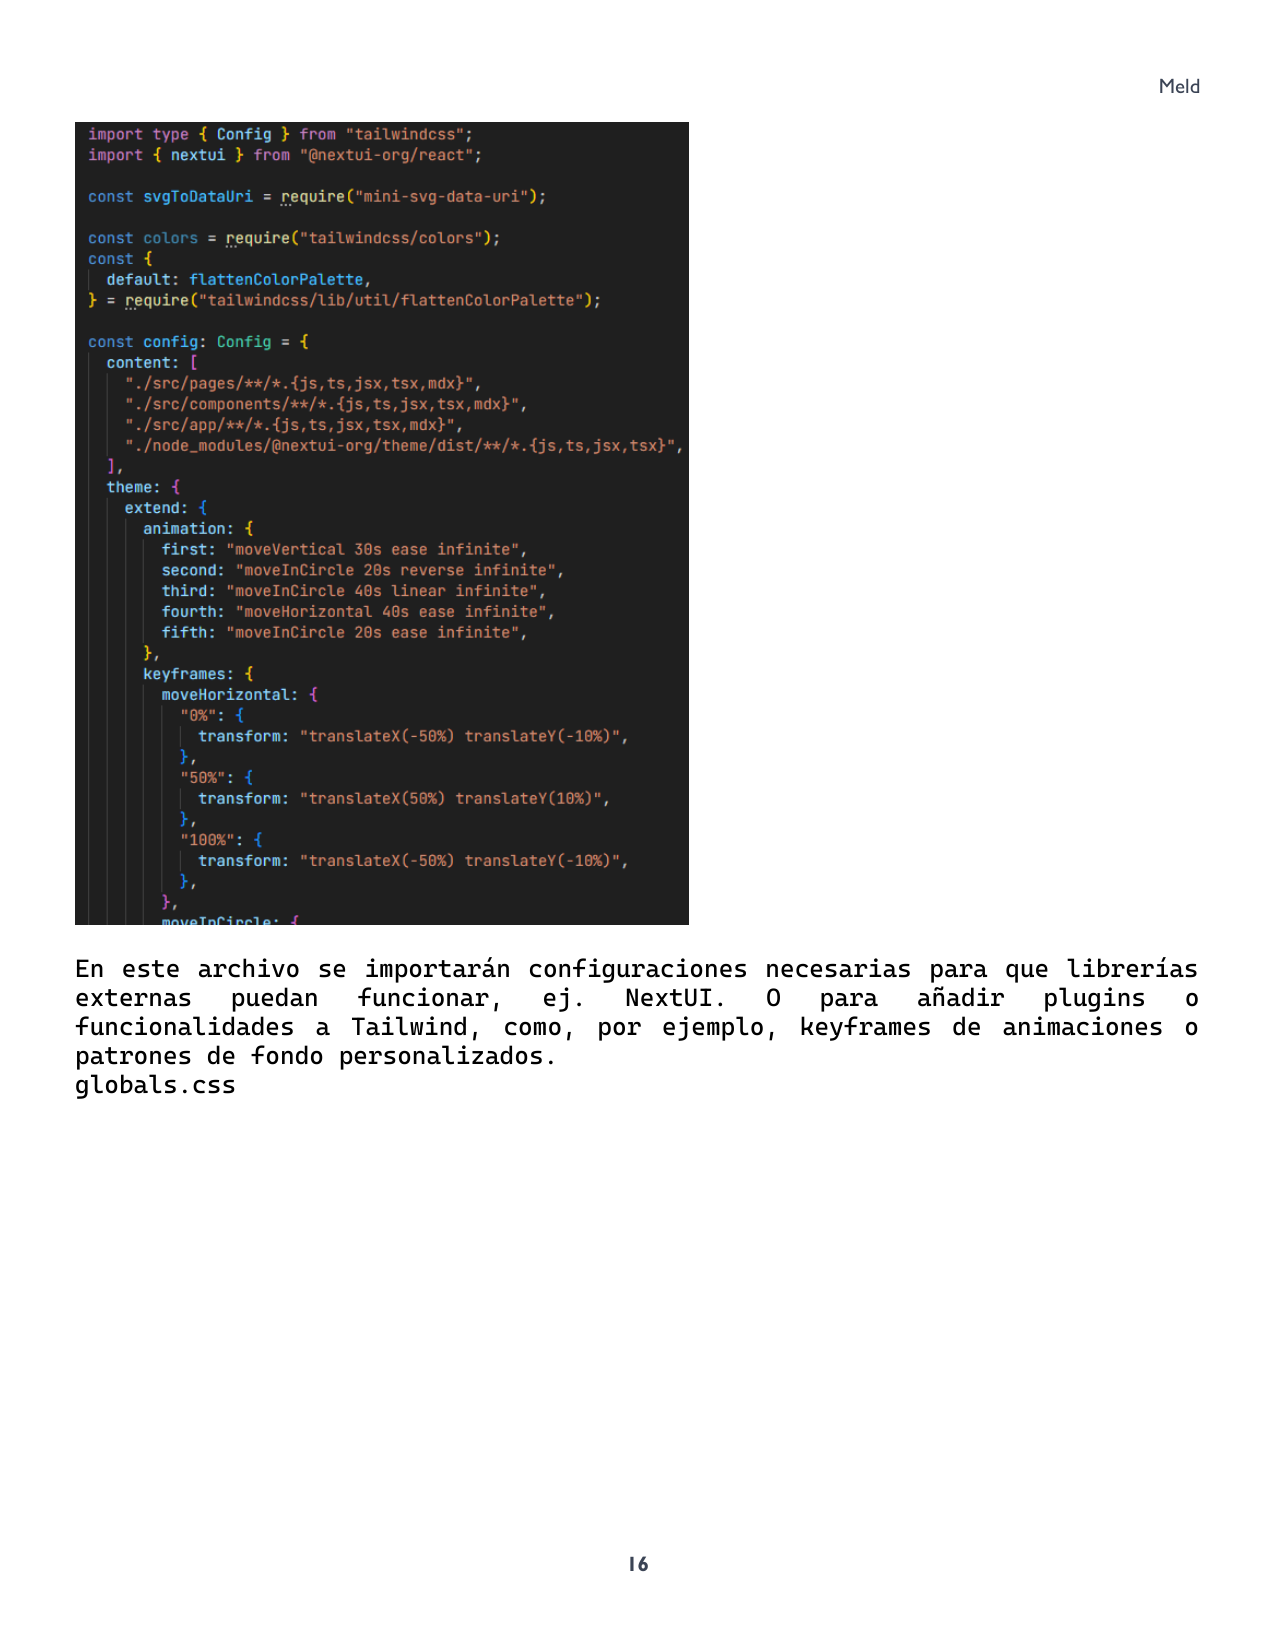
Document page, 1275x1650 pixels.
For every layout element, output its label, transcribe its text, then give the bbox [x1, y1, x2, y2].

text globals.css [75, 1070, 1200, 1099]
text En este archivo se importarán configuraciones necesarias para que librerías externas puedan funcionar, ej. NextUI. O para añadir plugins o funcionalidades a Tailwind, como, por ejemplo, keyframes de animaciones o patrones de fondo personalizados. [75, 954, 1200, 1070]
picture [75, 122, 689, 925]
